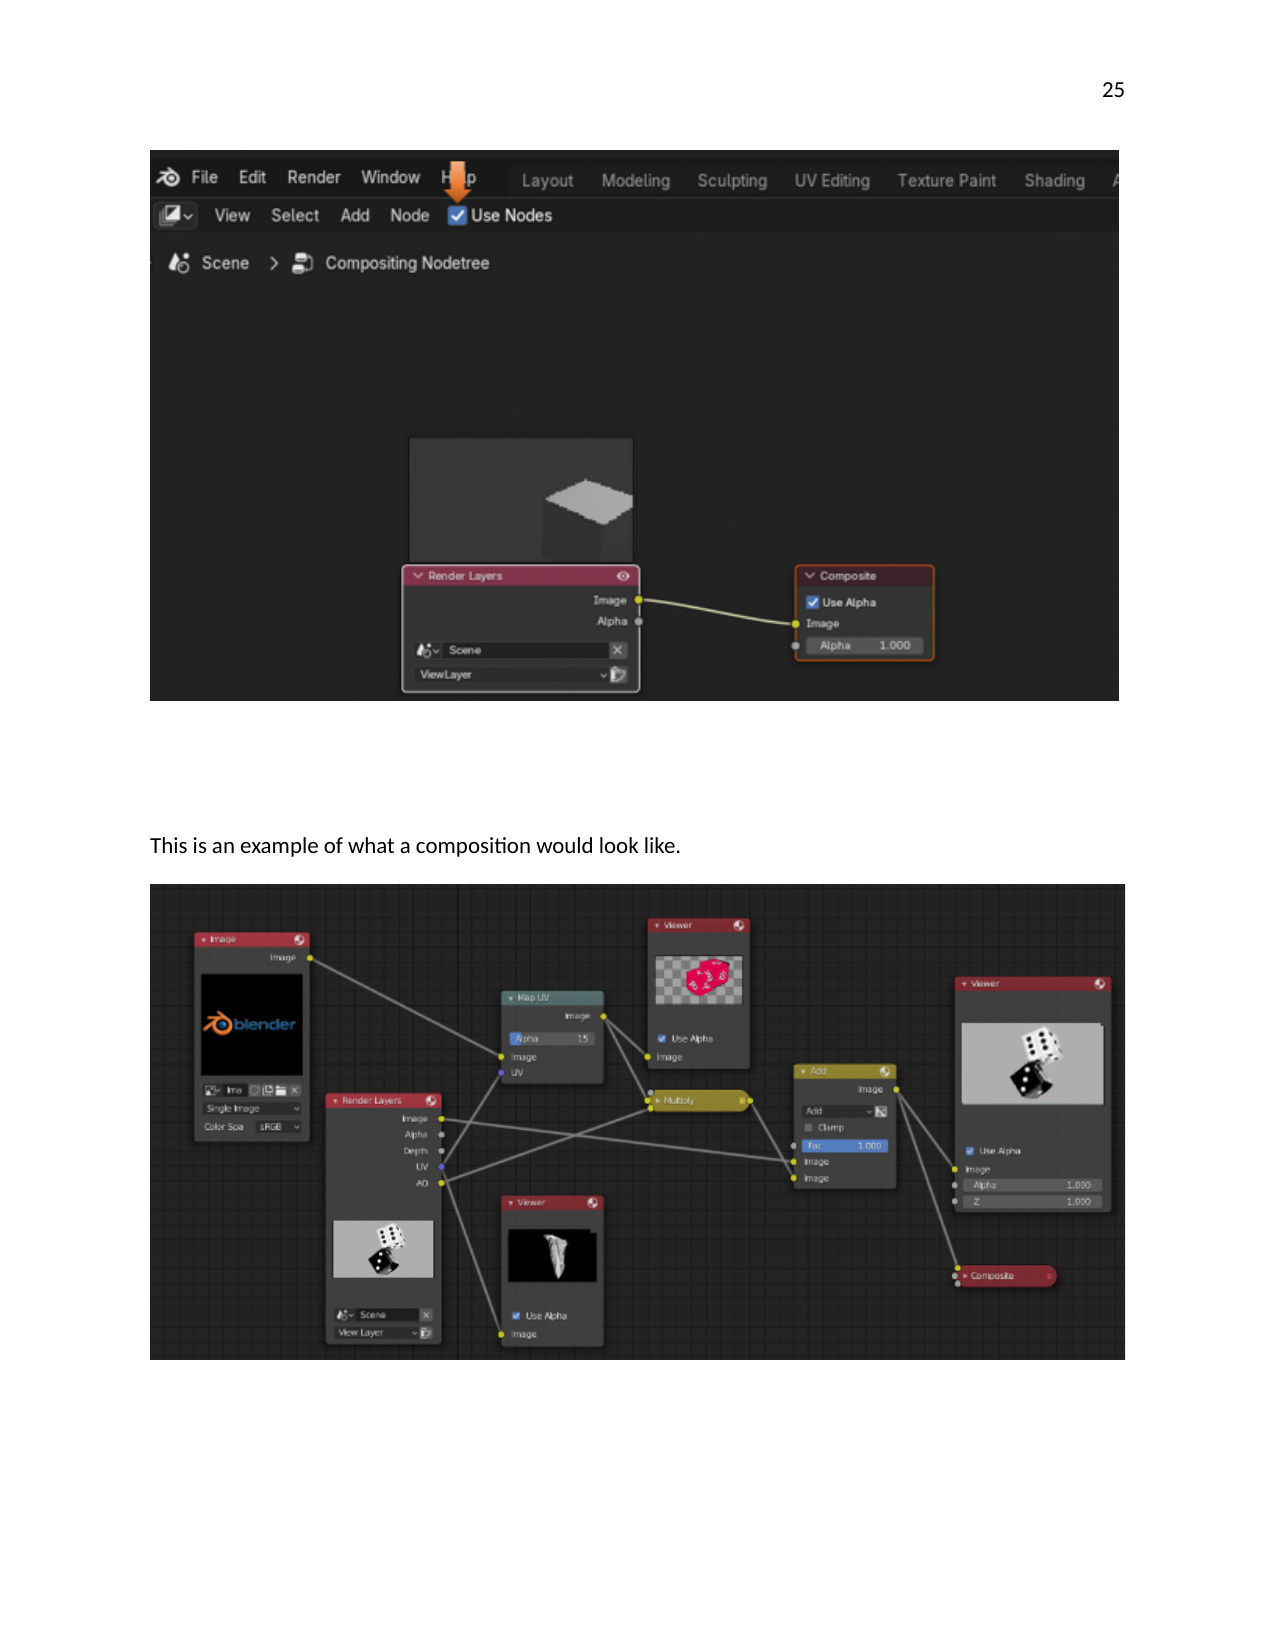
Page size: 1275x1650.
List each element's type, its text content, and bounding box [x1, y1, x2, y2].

picture [150, 884, 1125, 1360]
text This is an example of what a composition would look like. [150, 831, 1125, 859]
picture [150, 150, 1119, 701]
